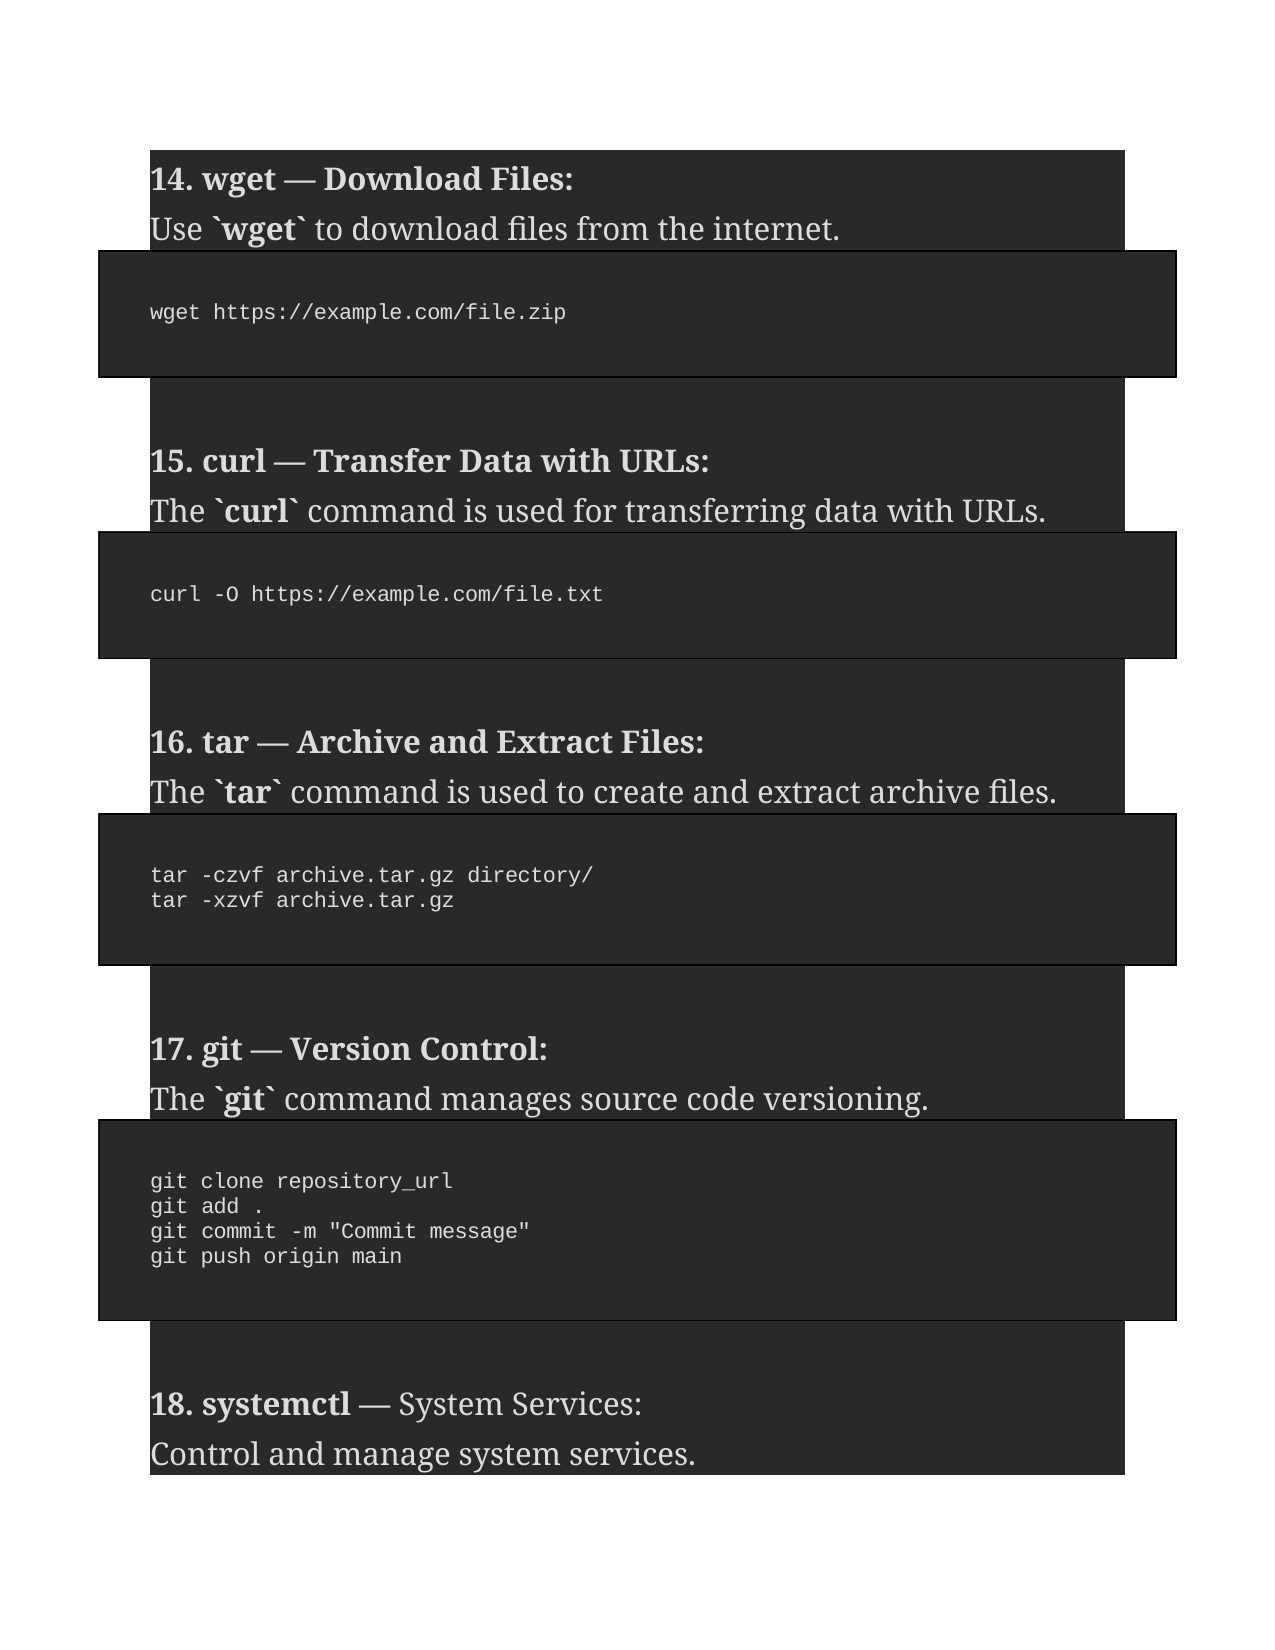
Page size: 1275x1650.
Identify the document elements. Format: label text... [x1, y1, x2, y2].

text git clone repository_url git add . git commit -m "Commit message" git push origin main [100, 1121, 1175, 1320]
text 18. systemctl — System Services: Control and manage system services. [150, 1375, 1125, 1475]
text curl -O https://example.com/file.txt [100, 533, 1175, 658]
text 17. git — Version Control: The `git` command manages source code versioning. [150, 1019, 1125, 1119]
text wget https://example.com/file.zip [100, 252, 1175, 376]
text tar -czvf archive.tar.gz directory/ tar -xzvf archive.tar.gz [100, 815, 1175, 964]
text 16. tar — Archive and Extract Files: The `tar` command is used to create and extract archive files. [150, 713, 1125, 813]
text 15. curl — Transfer Data with URLs: The `curl` command is used for transferring data with URLs. [150, 431, 1125, 531]
text 14. wget — Download Files: Use `wget` to download files from the internet. [150, 150, 1125, 250]
